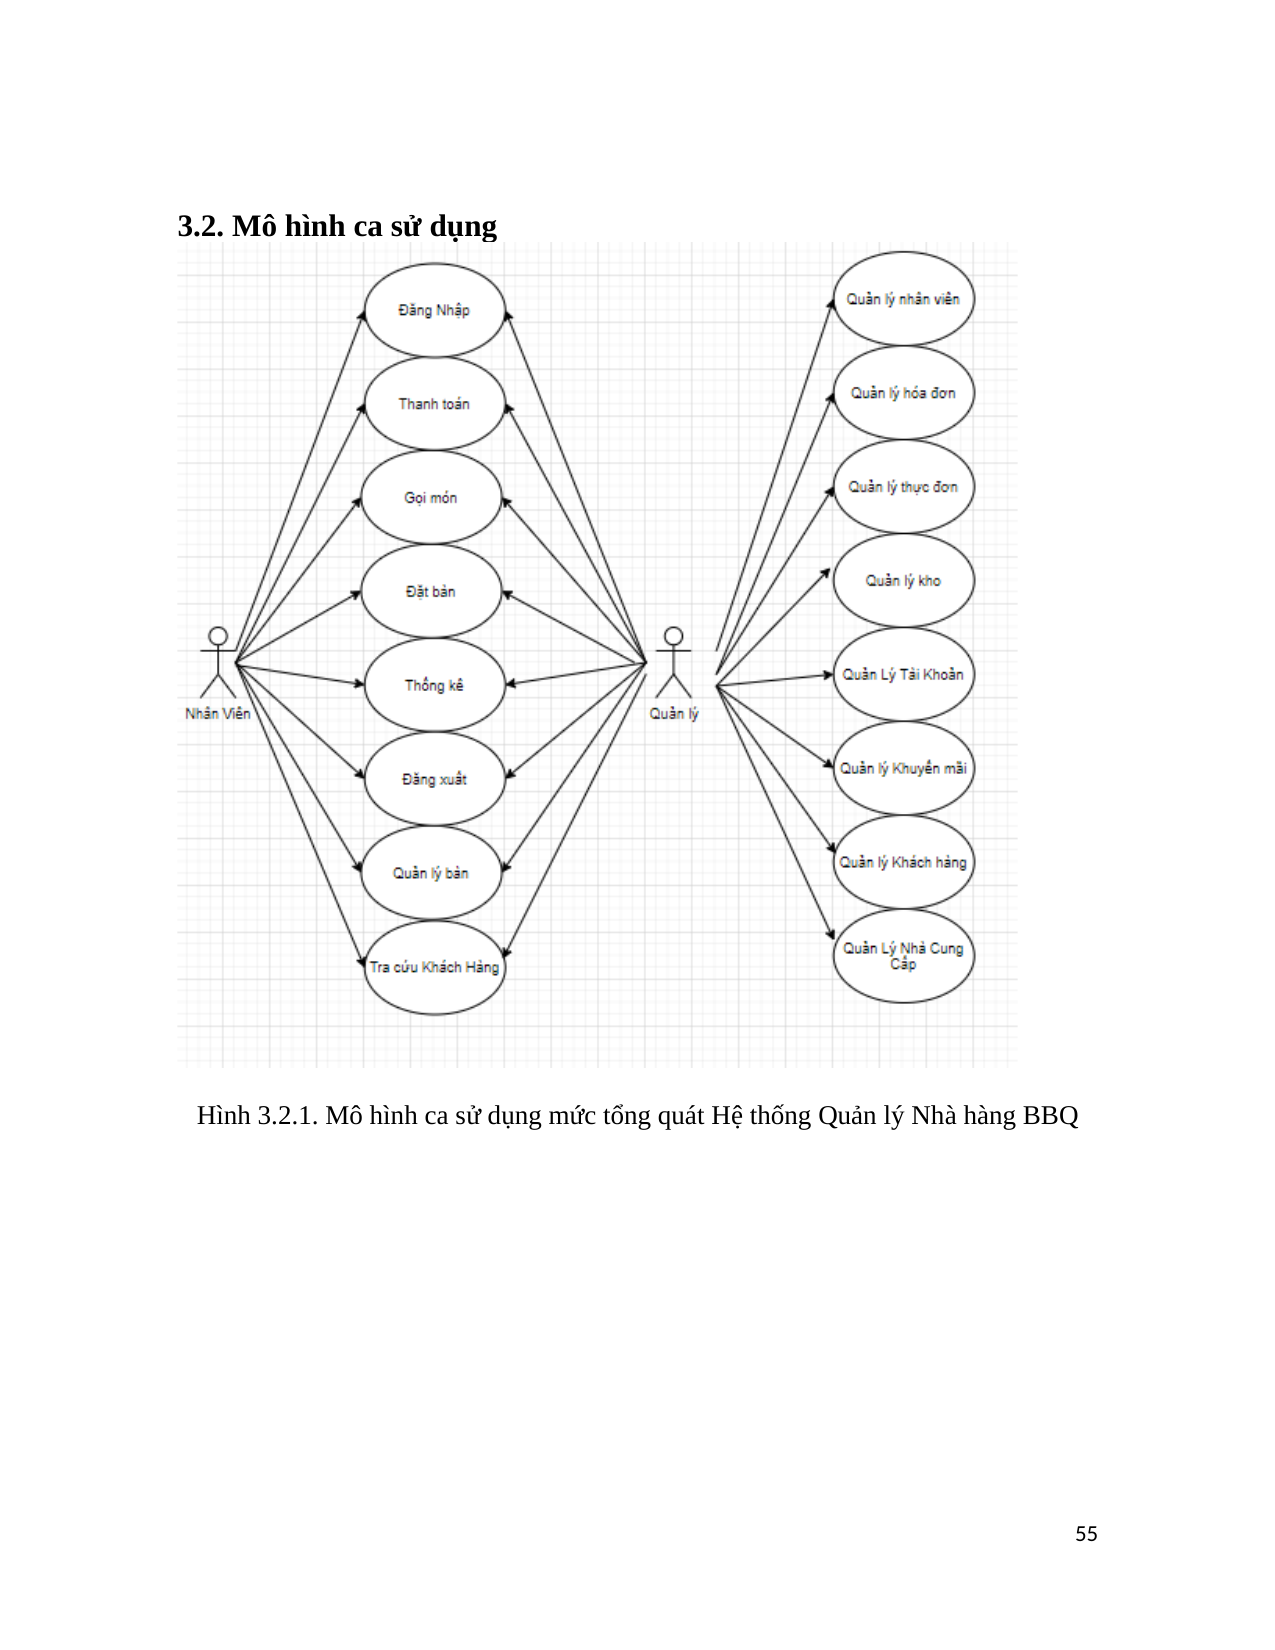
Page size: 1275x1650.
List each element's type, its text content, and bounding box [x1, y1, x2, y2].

text Hình 3.2.1. Mô hình ca sử dụng mức tổng quát Hệ thống Quản lý Nhà hàng BBQ [177, 1099, 1098, 1130]
picture [177, 242, 1018, 1068]
